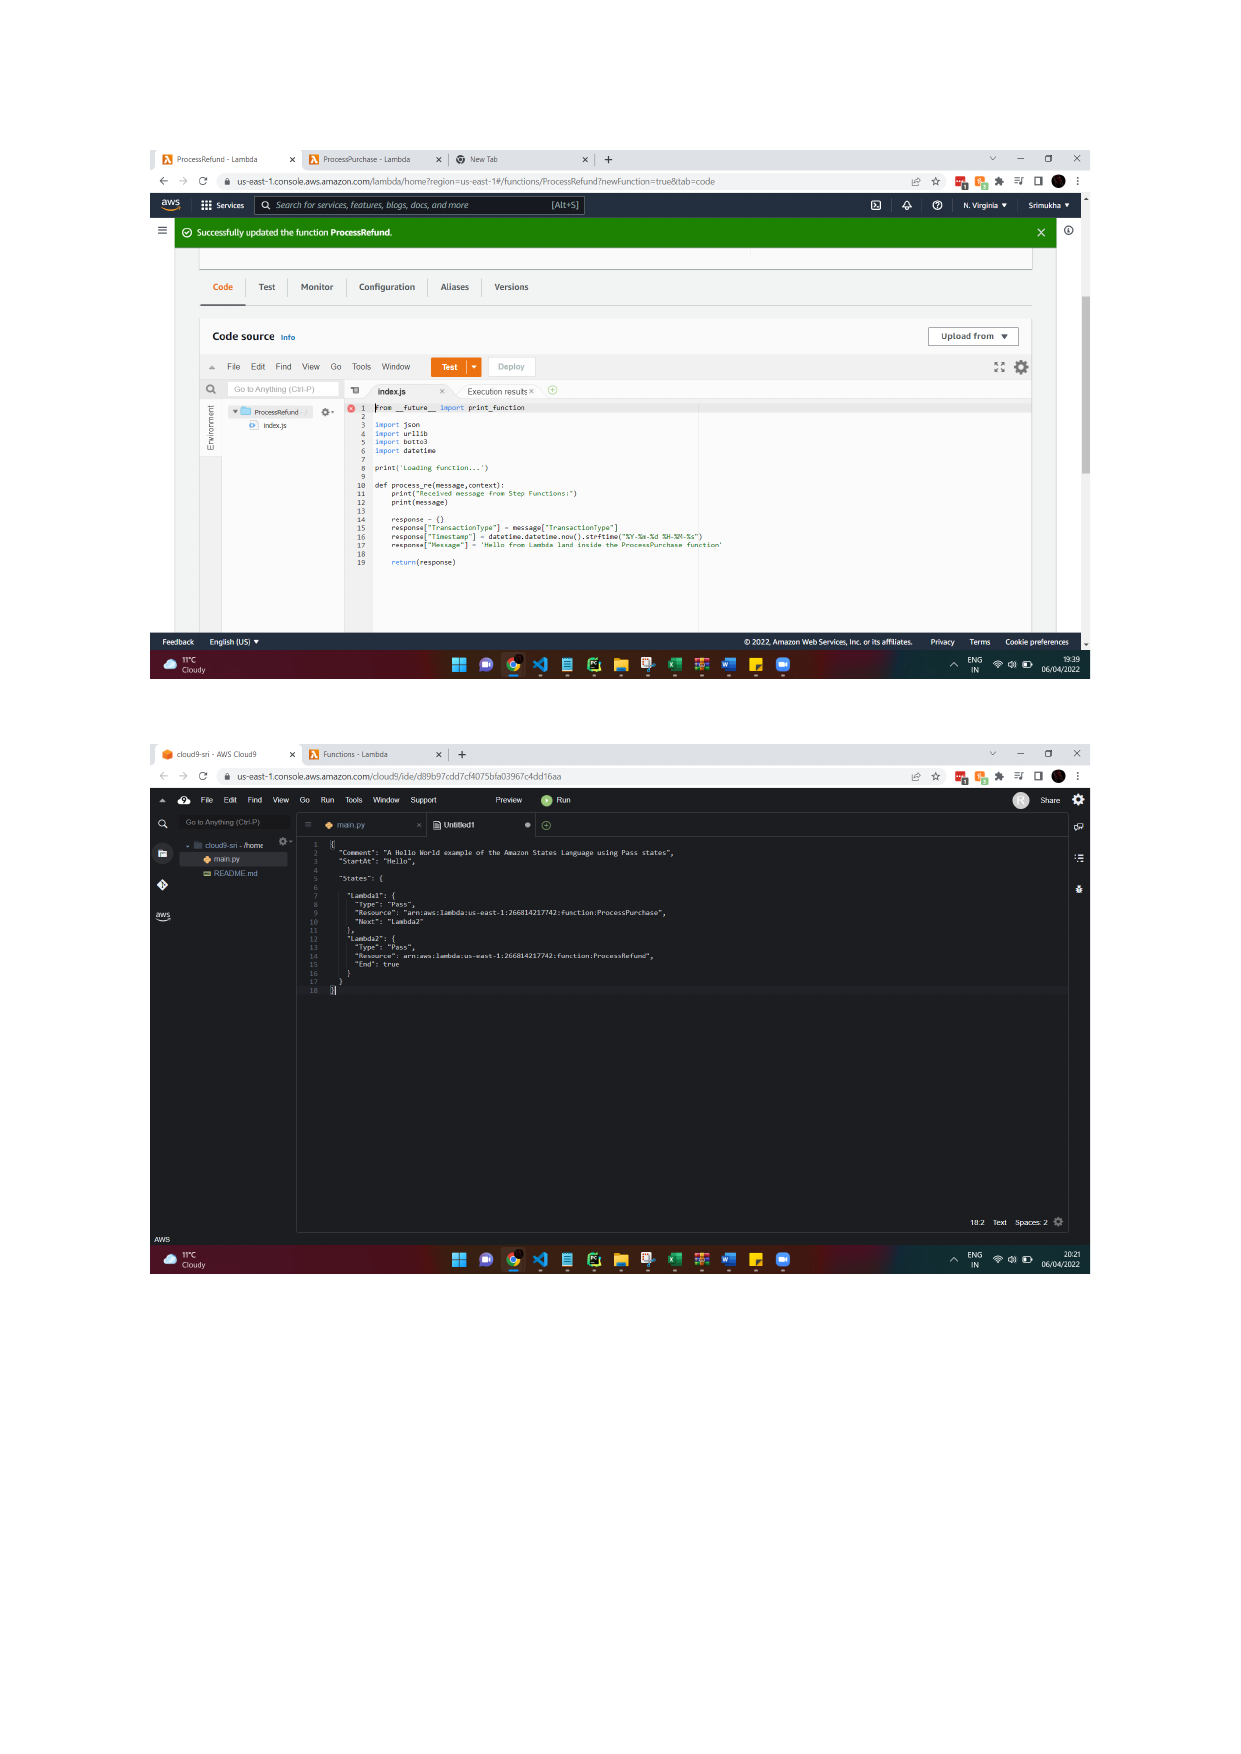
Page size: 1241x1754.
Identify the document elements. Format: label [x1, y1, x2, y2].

picture [150, 150, 1091, 679]
picture [150, 744, 1091, 1274]
